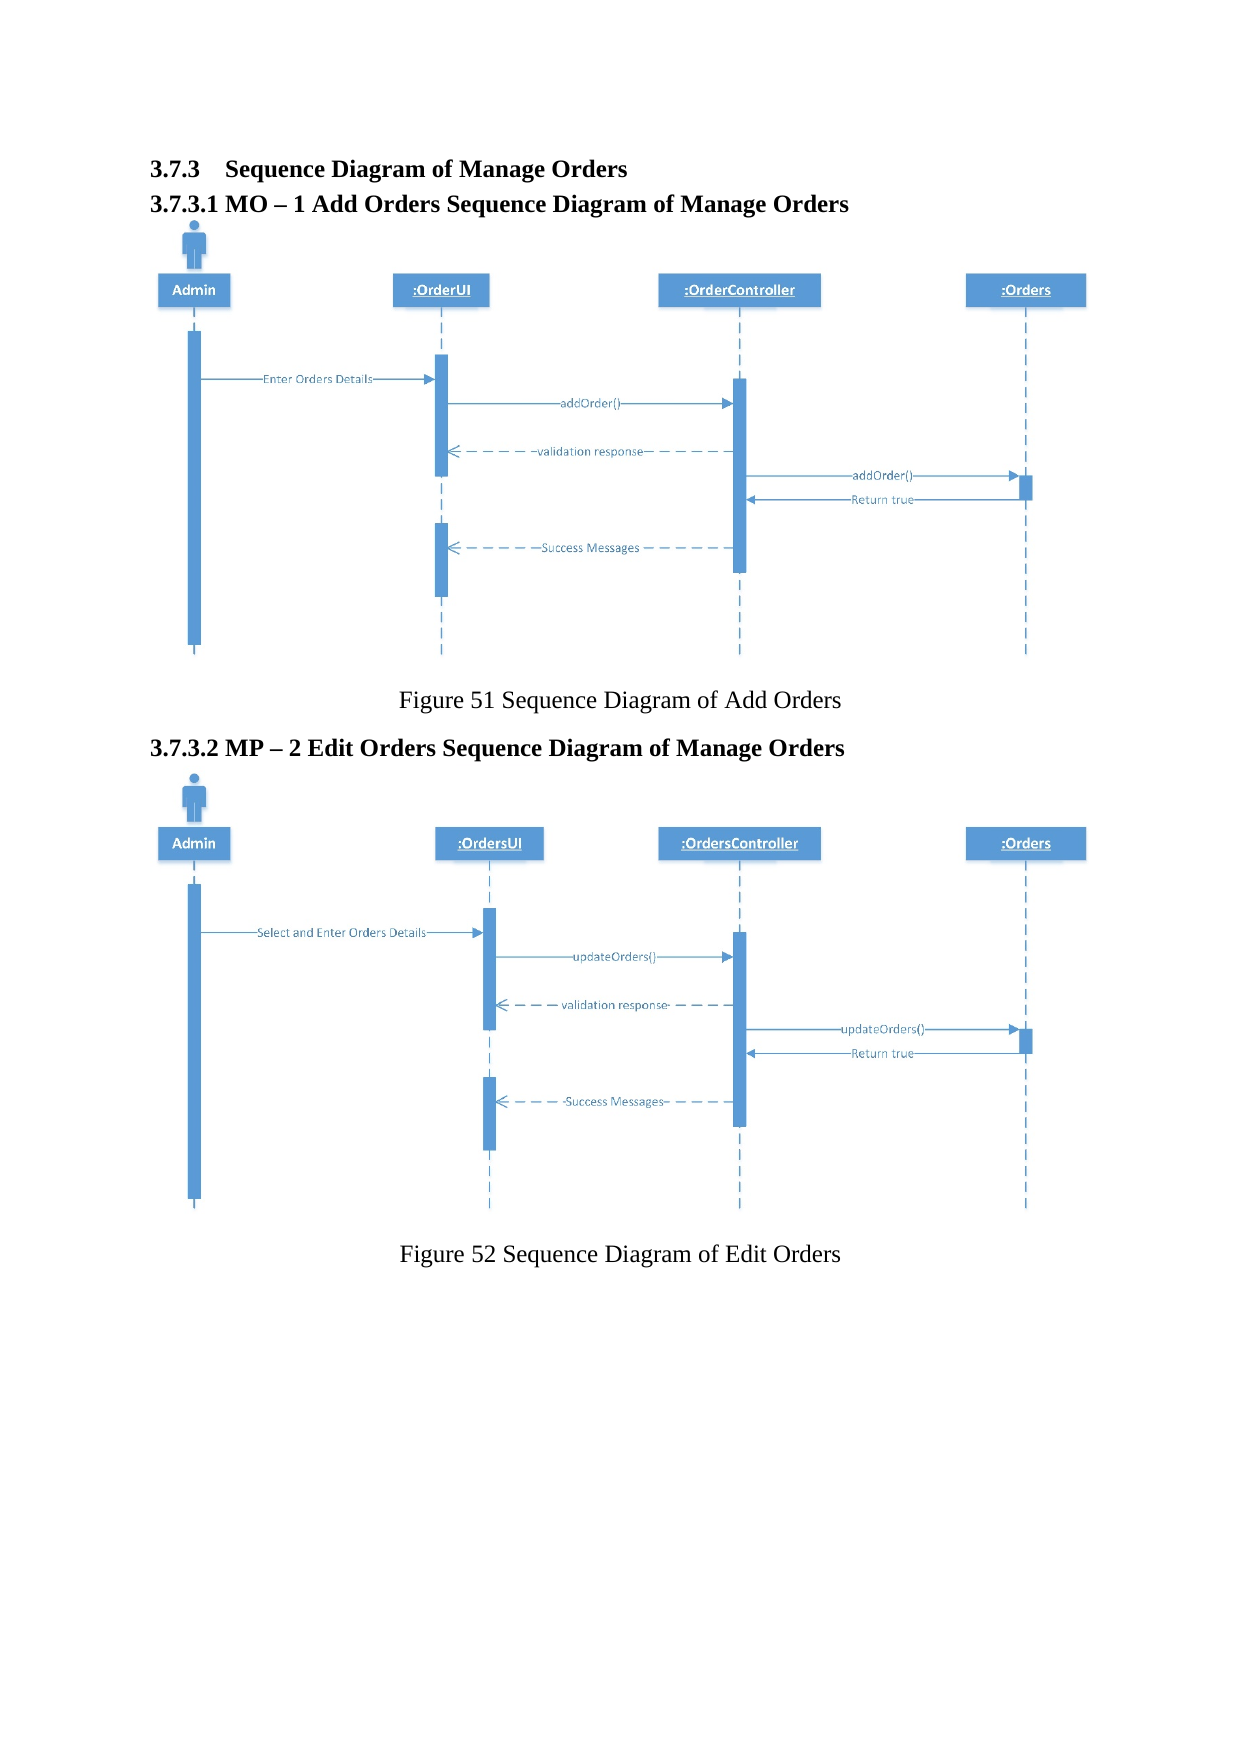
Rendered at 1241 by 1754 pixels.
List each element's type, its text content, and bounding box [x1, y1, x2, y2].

picture [150, 220, 1091, 666]
subtitle MO – 1 Add Orders Sequence Diagram of Manage Orders [150, 189, 1090, 218]
picture [150, 763, 1091, 1220]
subtitle MP – 2 Edit Orders Sequence Diagram of Manage Orders [150, 733, 1090, 761]
subtitle Sequence Diagram of Manage Orders [150, 154, 1090, 183]
